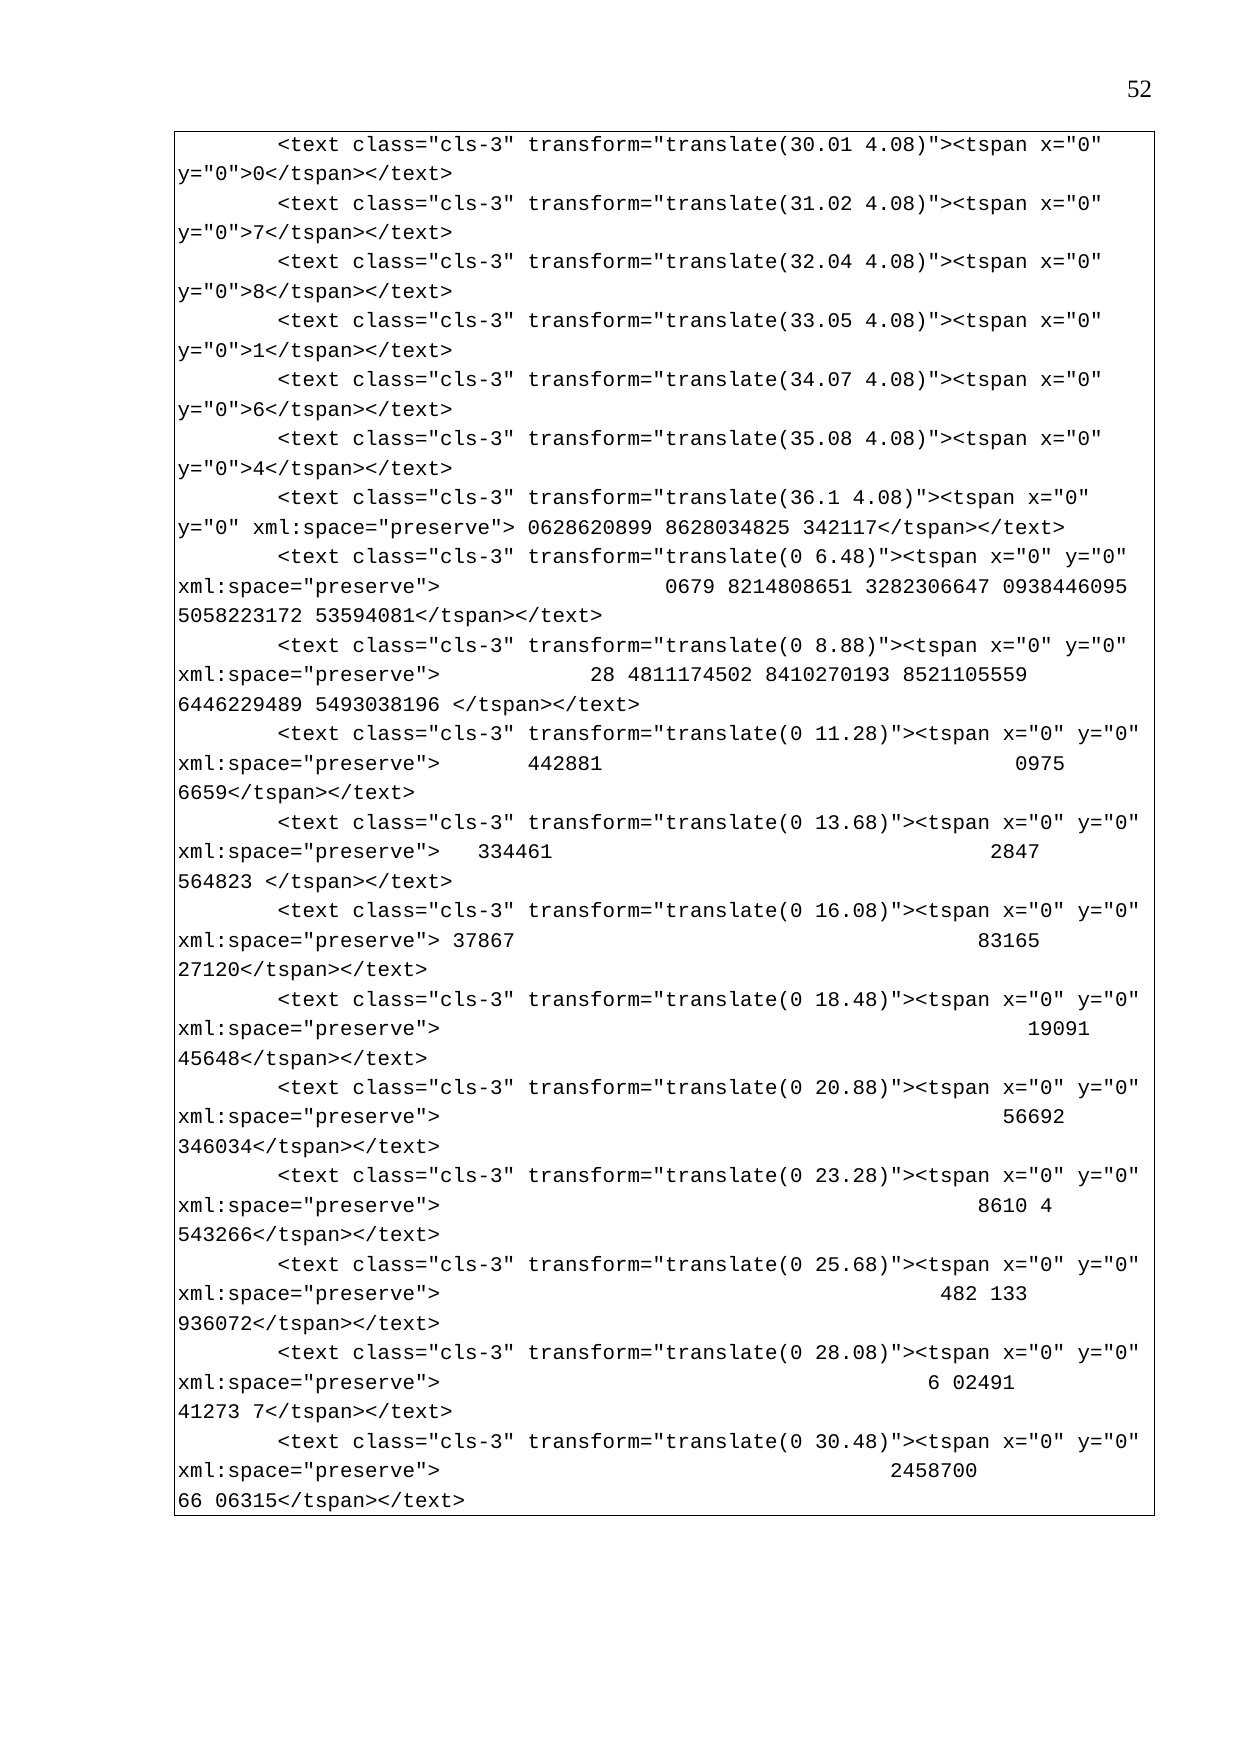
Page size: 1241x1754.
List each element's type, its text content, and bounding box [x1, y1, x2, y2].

text <text class="cls-3" transform="translate(34.07 4.08)"><tspan x="0" y="0">6</tspan></text> [175, 366, 1154, 423]
text <text class="cls-3" transform="translate(0 23.28)"><tspan x="0" y="0" xml:space="preserve"> 8610 4 543266</tspan></text> [175, 1162, 1154, 1248]
text <text class="cls-3" transform="translate(0 18.48)"><tspan x="0" y="0" xml:space="preserve"> 19091 45648</tspan></text> [175, 985, 1154, 1071]
text <text class="cls-3" transform="translate(0 28.08)"><tspan x="0" y="0" xml:space="preserve"> 6 02491 41273 7</tspan></text> [175, 1339, 1154, 1425]
text <text class="cls-3" transform="translate(0 16.08)"><tspan x="0" y="0" xml:space="preserve"> 37867 83165 27120</tspan></text> [175, 897, 1154, 983]
text <text class="cls-3" transform="translate(0 8.88)"><tspan x="0" y="0" xml:space="preserve"> 28 4811174502 8410270193 8521105559 6446229489 5493038196 </tspan></text> [175, 632, 1154, 717]
text <text class="cls-3" transform="translate(32.04 4.08)"><tspan x="0" y="0">8</tspan></text> [175, 248, 1154, 305]
text <text class="cls-3" transform="translate(0 11.28)"><tspan x="0" y="0" xml:space="preserve"> 442881 0975 6659</tspan></text> [175, 720, 1154, 806]
text <text class="cls-3" transform="translate(0 13.68)"><tspan x="0" y="0" xml:space="preserve"> 334461 2847 564823 </tspan></text> [175, 808, 1154, 894]
text <text class="cls-3" transform="translate(35.08 4.08)"><tspan x="0" y="0">4</tspan></text> [175, 425, 1154, 482]
text <text class="cls-3" transform="translate(31.02 4.08)"><tspan x="0" y="0">7</tspan></text> [175, 189, 1154, 246]
text <text class="cls-3" transform="translate(0 30.48)"><tspan x="0" y="0" xml:space="preserve"> 2458700 66 06315</tspan></text> [175, 1428, 1154, 1515]
text <text class="cls-3" transform="translate(0 20.88)"><tspan x="0" y="0" xml:space="preserve"> 56692 346034</tspan></text> [175, 1074, 1154, 1159]
text <text class="cls-3" transform="translate(30.01 4.08)"><tspan x="0" y="0">0</tspan></text> [175, 132, 1154, 187]
text <text class="cls-3" transform="translate(36.1 4.08)"><tspan x="0" y="0" xml:space="preserve"> 0628620899 8628034825 342117</tspan></text> [175, 484, 1154, 541]
text <text class="cls-3" transform="translate(33.05 4.08)"><tspan x="0" y="0">1</tspan></text> [175, 307, 1154, 364]
text <text class="cls-3" transform="translate(0 6.48)"><tspan x="0" y="0" xml:space="preserve"> 0679 8214808651 3282306647 0938446095 5058223172 53594081</tspan></text> [175, 543, 1154, 629]
text <text class="cls-3" transform="translate(0 25.68)"><tspan x="0" y="0" xml:space="preserve"> 482 133 936072</tspan></text> [175, 1251, 1154, 1336]
